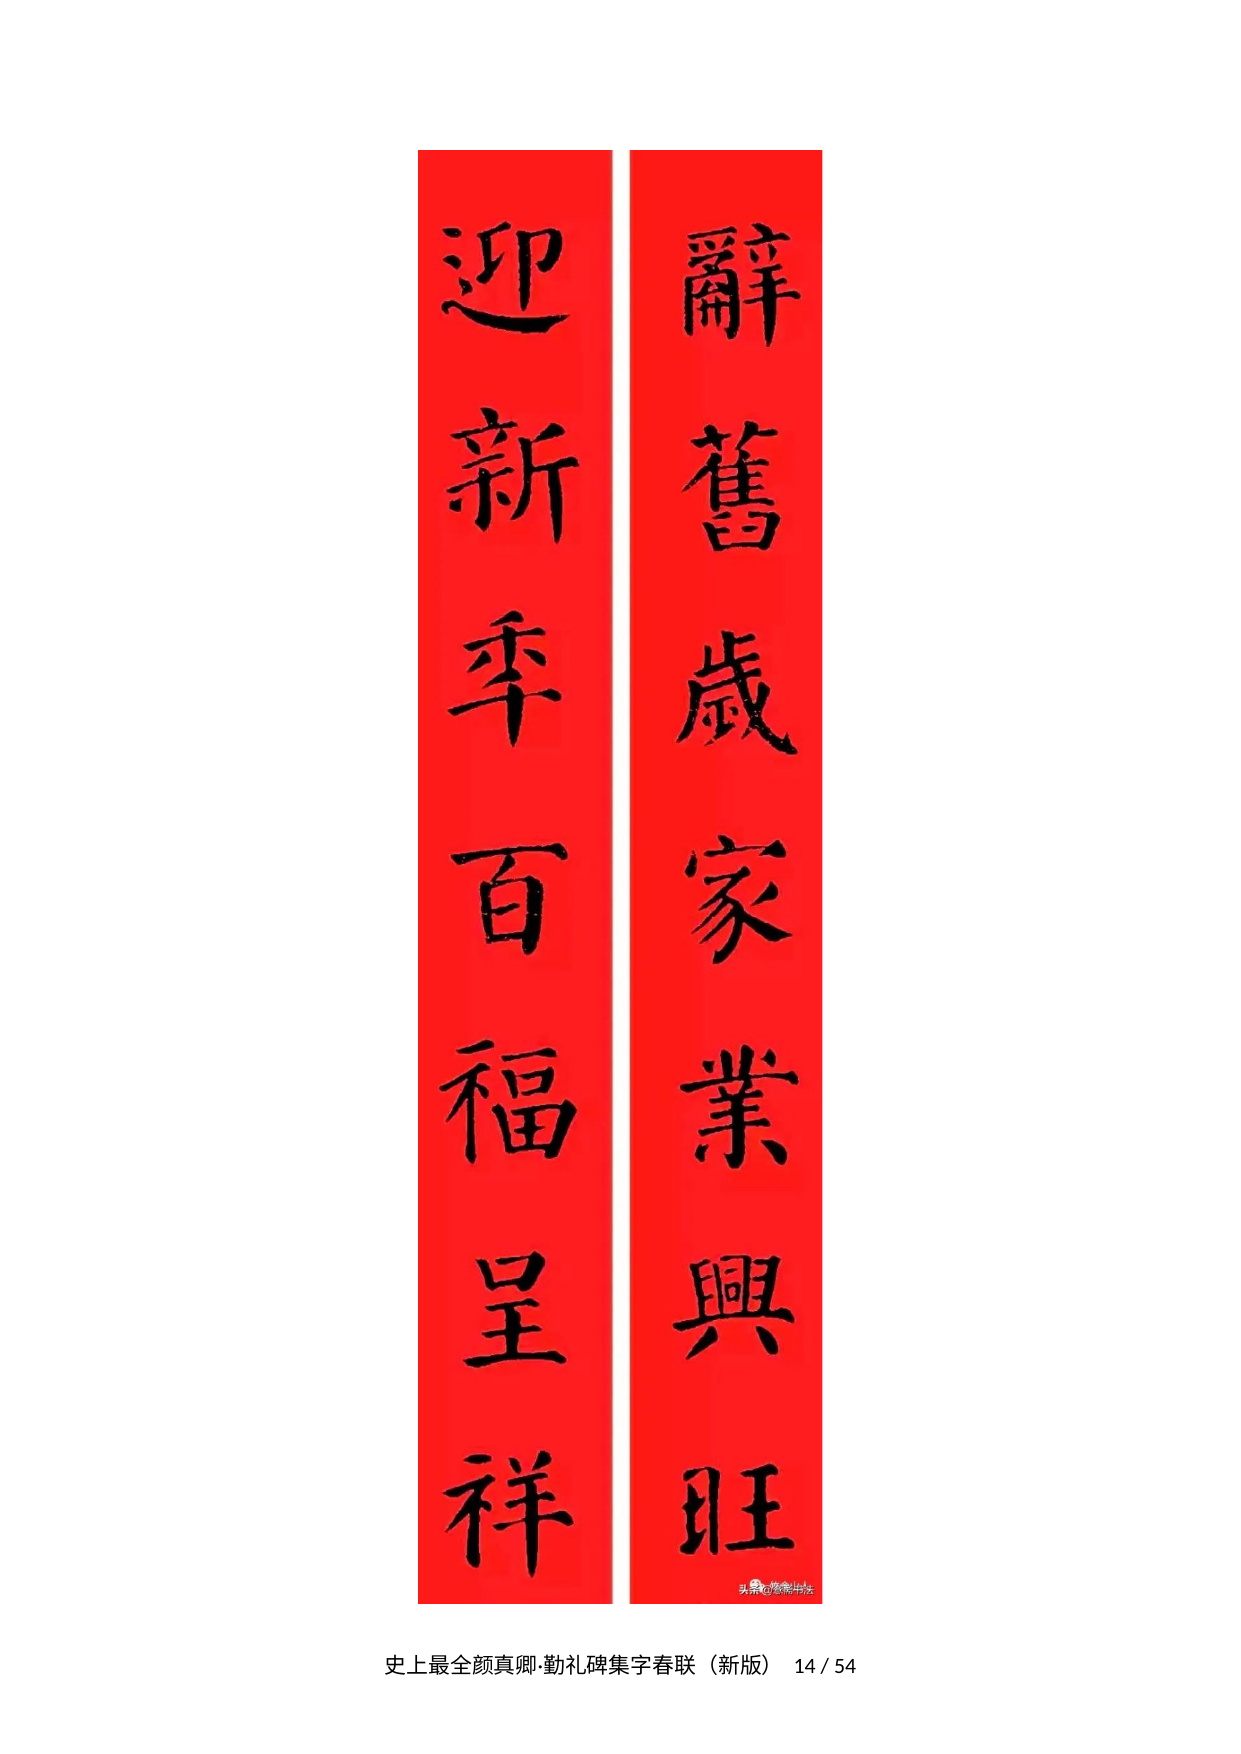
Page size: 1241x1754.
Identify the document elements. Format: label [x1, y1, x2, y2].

picture [418, 150, 823, 1604]
